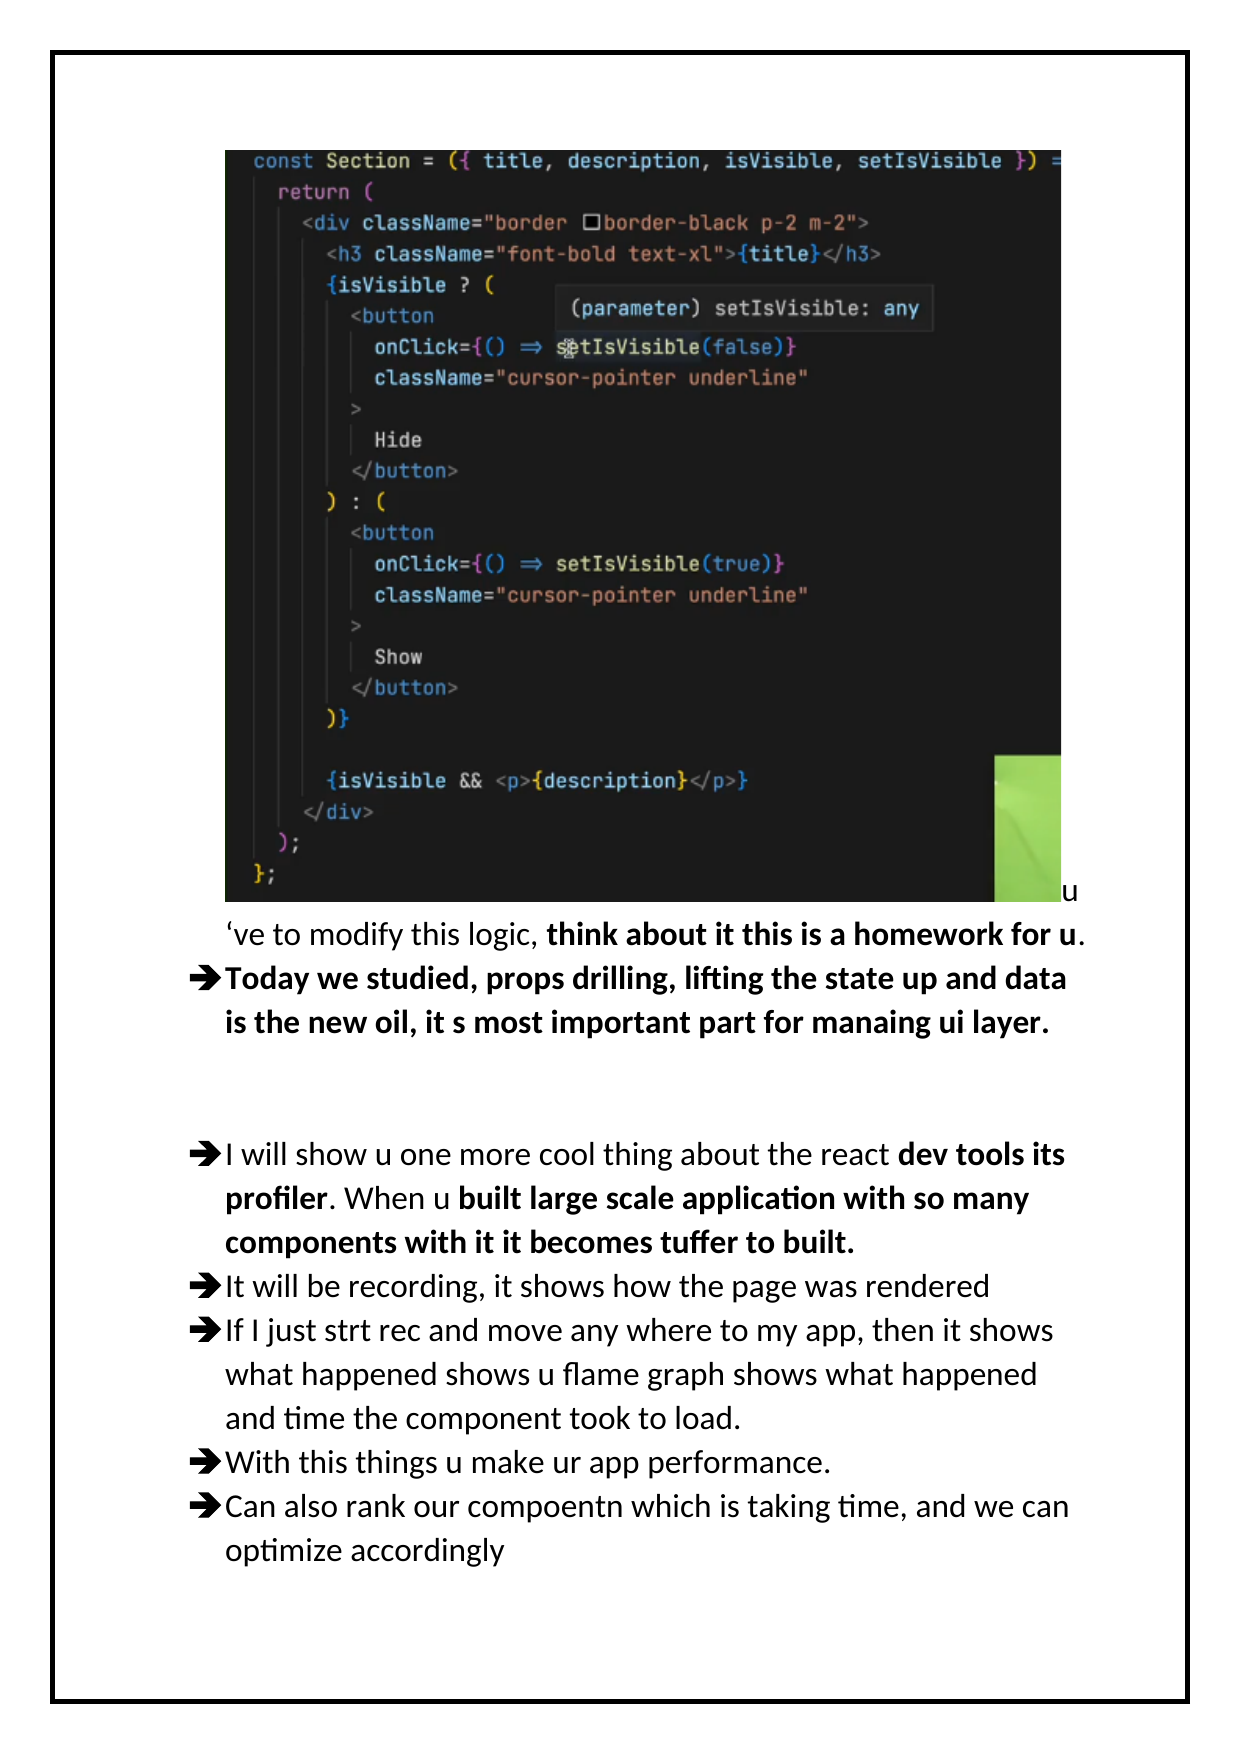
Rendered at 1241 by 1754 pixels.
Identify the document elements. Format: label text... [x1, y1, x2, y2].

list Today we studied, props drilling, lifting the state up and data is the new oil, it s most important part for manaing ui layer. [187, 957, 1090, 1042]
list Can also rank our compoentn which is taking time, and we can optimize accordingly [187, 1485, 1090, 1569]
list If I just strt rec and move any where to my app, then it shows what happened shows u flame graph shows what happened and time the component took to load. [187, 1309, 1090, 1437]
list I will show u one more cool thing about the react dev tools its profiler. When u built large scale application with so many components with it it becomes tuffer to built. [187, 1133, 1090, 1262]
list It will be recording, it shows how the page was rendered [187, 1265, 1090, 1306]
list With this things u make ur app performance. [187, 1441, 1090, 1481]
picture [225, 150, 1062, 902]
